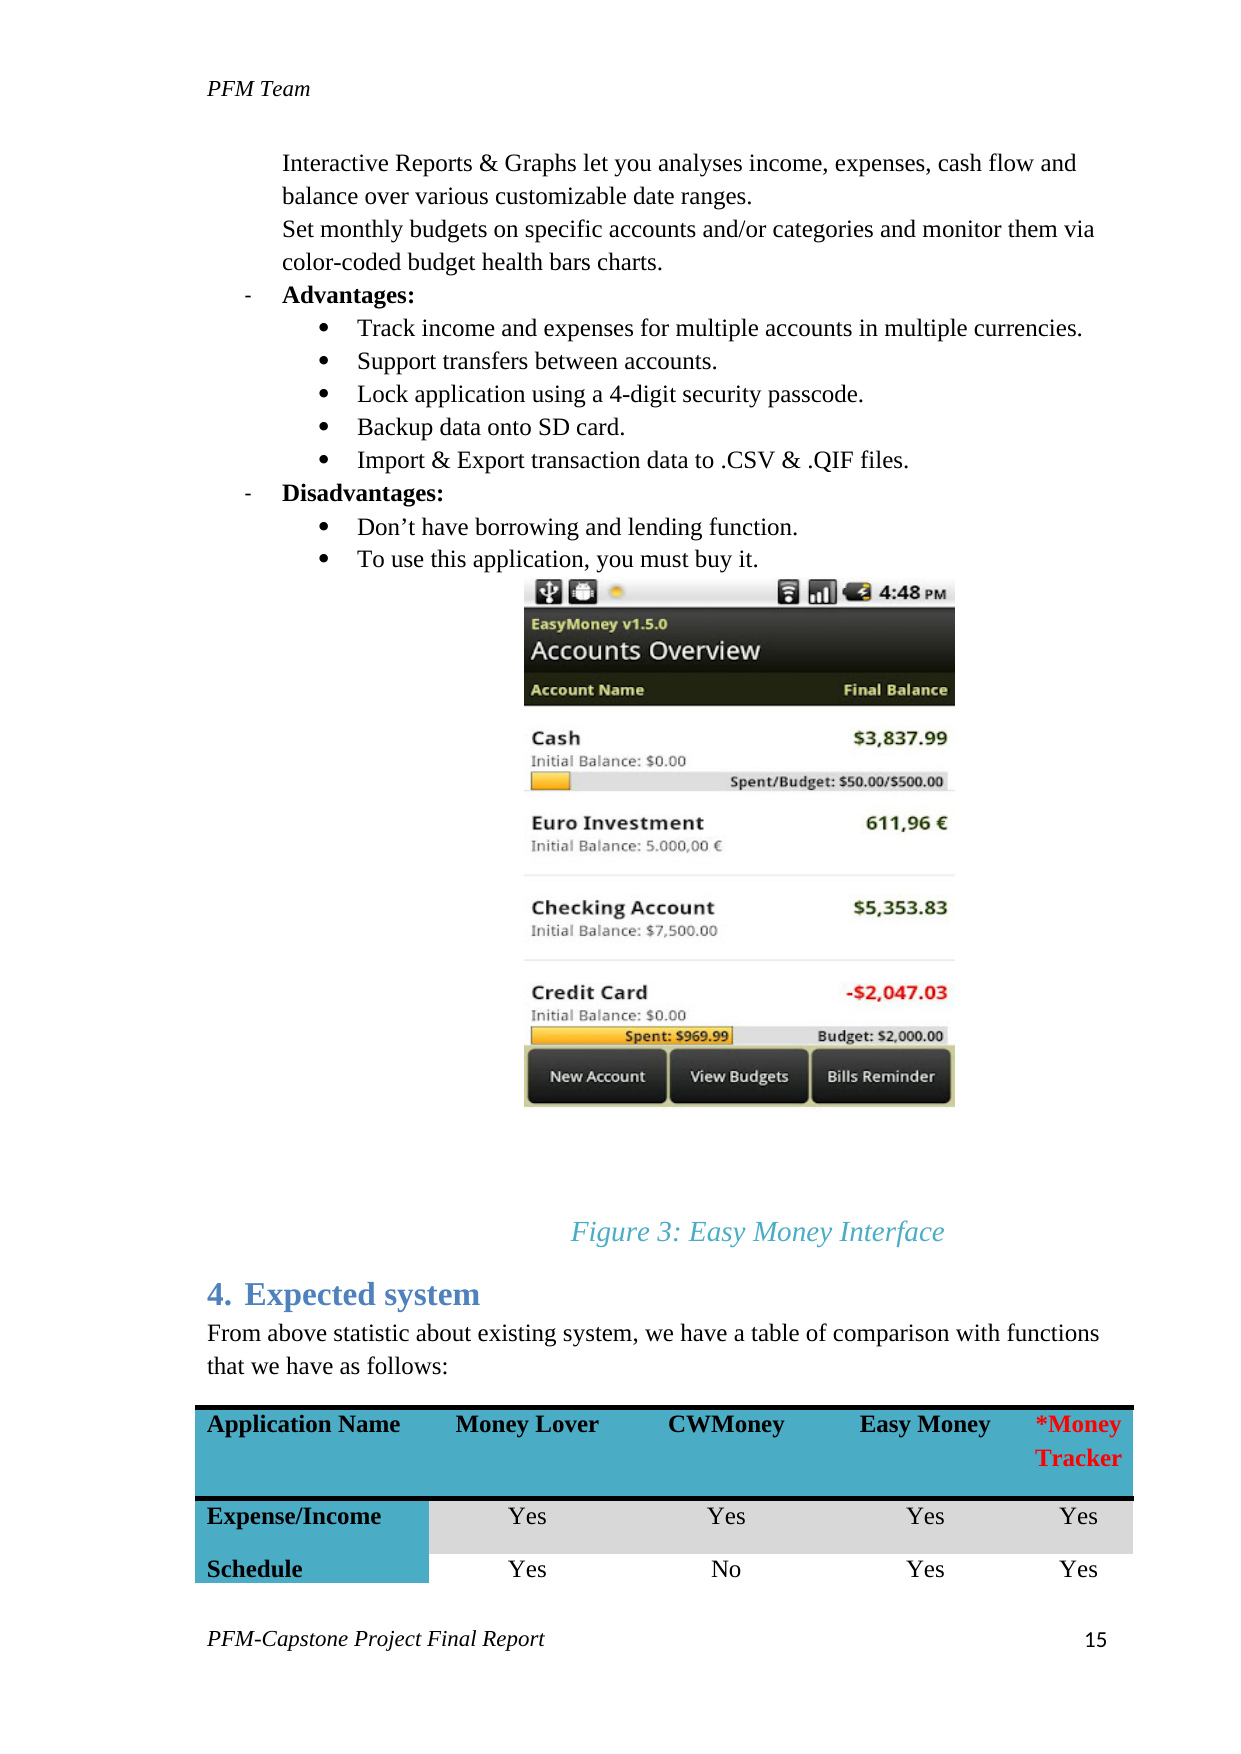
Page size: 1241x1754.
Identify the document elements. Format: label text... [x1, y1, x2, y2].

table_cell Yes [429, 1501, 625, 1554]
text Set monthly budgets on specific accounts and/or categories and monitor them via color-coded budget health bars charts. [282, 214, 1122, 276]
list Don’t have borrowing and lending function. [319, 512, 1122, 540]
list Support transfers between accounts. [319, 346, 1122, 375]
table_header *Money Tracker [1023, 1410, 1133, 1496]
table_header Money Lover [429, 1410, 625, 1496]
list Lock application using a 4-digit security passcode. [319, 379, 1122, 408]
list Import & Export transaction data to .CSV & .QIF files. [319, 445, 1122, 474]
picture [524, 577, 955, 1211]
subtitle Expected system [207, 1274, 1122, 1312]
table_cell Expense/Income [195, 1501, 429, 1554]
text Interactive Reports & Graphs let you analyses income, expenses, cash flow and balance over various customizable date ranges. [282, 148, 1122, 209]
table_cell No [625, 1554, 827, 1583]
list To use this application, you must buy it. [319, 544, 1122, 573]
table_cell Yes [1023, 1501, 1133, 1554]
table_header Easy Money [827, 1410, 1023, 1496]
list Track income and expenses for multiple accounts in multiple currencies. [319, 313, 1122, 342]
list Advantages: [244, 280, 1122, 309]
table_cell Yes [827, 1501, 1023, 1554]
table_cell Yes [1023, 1554, 1133, 1583]
table_cell Yes [827, 1554, 1023, 1583]
table_cell Yes [625, 1501, 827, 1554]
table_cell Yes [429, 1554, 625, 1583]
text From above statistic about existing system, we have a table of comparison with functions that we have as follows: [207, 1318, 1122, 1380]
list Figure 3: Easy Money Interface [439, 1214, 1122, 1248]
table_header Application Name [195, 1410, 429, 1496]
list Disadvantages: [244, 478, 1122, 507]
list Backup data onto SD card. [319, 412, 1122, 441]
table_cell Schedule [195, 1554, 429, 1583]
table_header CWMoney [625, 1410, 827, 1496]
